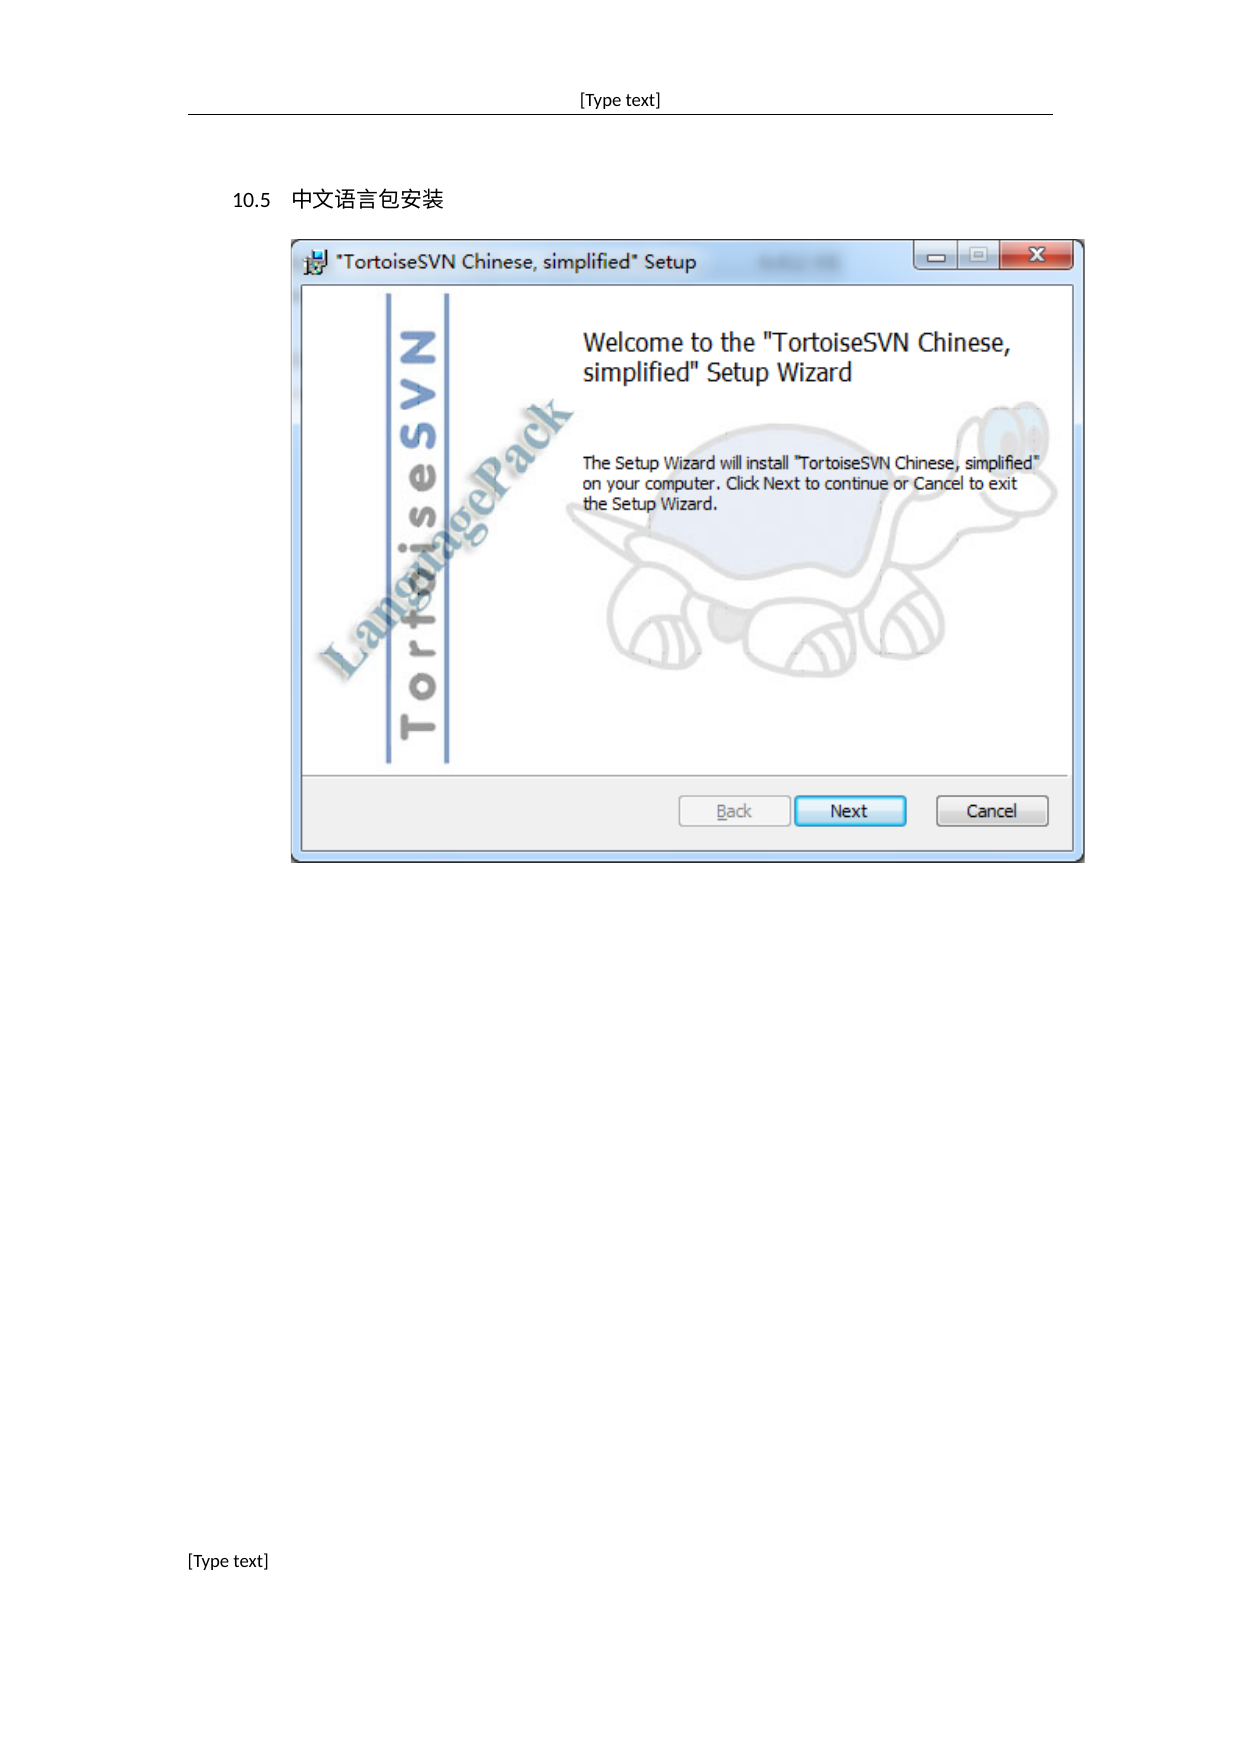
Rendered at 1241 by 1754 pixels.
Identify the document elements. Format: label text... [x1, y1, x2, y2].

picture [290, 239, 1085, 863]
list 中文语言包安装 [232, 182, 1053, 214]
